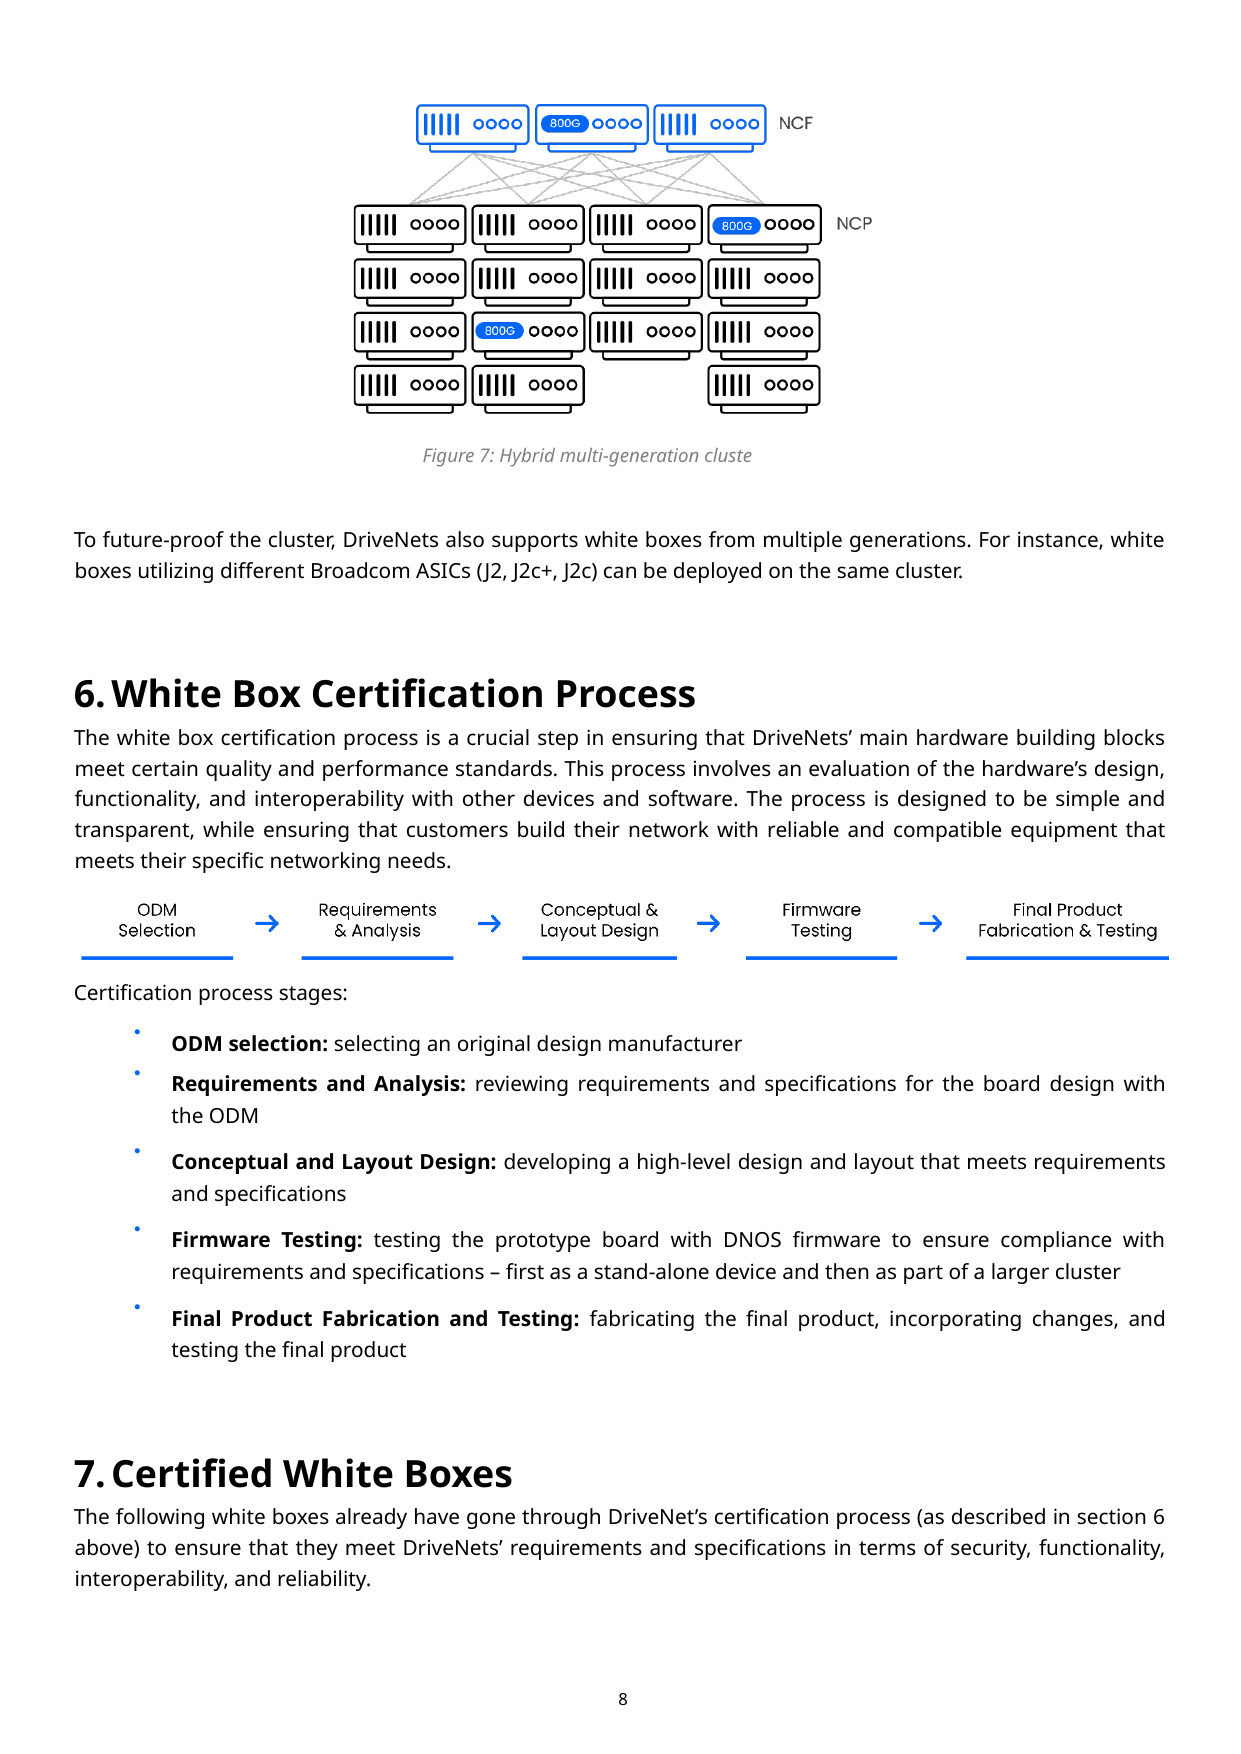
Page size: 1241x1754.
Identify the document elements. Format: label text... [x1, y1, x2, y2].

list ODM selection: selecting an original design manufacturer [134, 1021, 1167, 1058]
picture [81, 894, 1171, 960]
list Conceptual and Layout Design: developing a high-level design and layout that meets requirements and specifications [134, 1139, 1167, 1207]
list Final Product Fabrication and Testing: fabricating the final product, incorporating changes, and testing the final product [134, 1296, 1167, 1364]
text Figure 7: Hybrid multi-generation cluste [75, 443, 1209, 468]
text To future-proof the cluster, DriveNets also supports white boxes from multiple generations. For instance, white boxes utilizing different Broadcom ASICs (J2, J2c+, J2c) can be deployed on the same cluster. [73, 525, 1167, 584]
list Firmware Testing: testing the prototype board with DNOS firmware to ensure compliance with requirements and specifications – first as a stand-alone device and then as part of a larger cluster [134, 1218, 1167, 1286]
subtitle Certified White Boxes [73, 1447, 1209, 1498]
text The following white boxes already have gone through DriveNet’s certification process (as described in section 6 above) to ensure that they meet DriveNets’ requirements and specifications in terms of security, functionality, interoperability, and reliability. [73, 1502, 1167, 1593]
text Certification process stages: [73, 978, 1167, 1007]
text The white box certification process is a crucial step in ensuring that DriveNets’ main hardware building blocks meet certain quality and performance standards. This process involves an evaluation of the hardware’s design, functionality, and interoperability with other devices and software. The process is designed to be simple and transparent, while ensuring that customers build their network with reliable and compatible equipment that meets their specific networking needs. [73, 723, 1167, 875]
list Requirements and Analysis: reviewing requirements and specifications for the board design with the ODM [134, 1061, 1167, 1129]
subtitle White Box Certification Process [73, 668, 1209, 719]
picture [353, 103, 892, 414]
